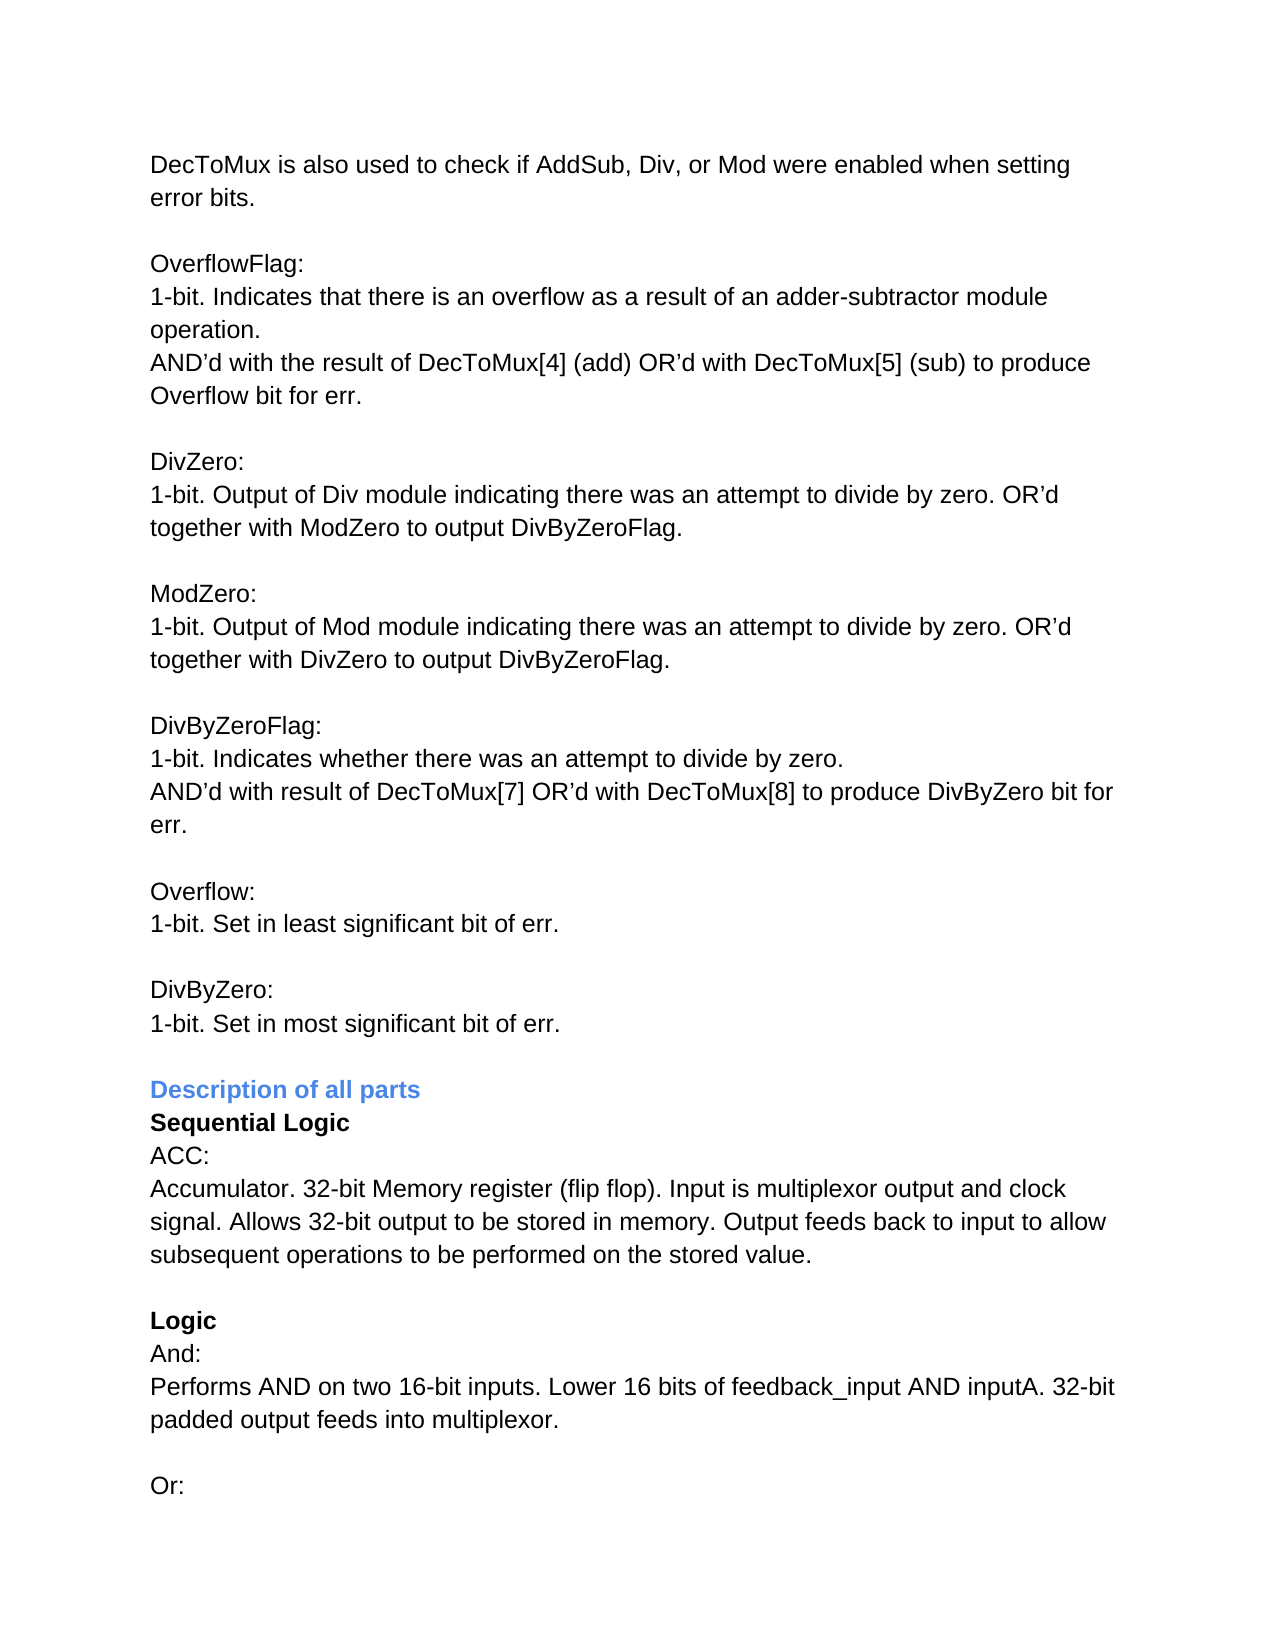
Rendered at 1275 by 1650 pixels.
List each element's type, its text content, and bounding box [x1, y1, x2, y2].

text 1-bit. Indicates that there is an overflow as a result of an adder-subtractor module operation. [150, 282, 1125, 344]
text Description of all parts [150, 1074, 1125, 1103]
text Sequential Logic [150, 1108, 1125, 1136]
text 1-bit. Output of Mod module indicating there was an attempt to divide by zero. OR’d together with DivZero to output DivByZeroFlag. [150, 612, 1125, 674]
text DivByZeroFlag: [150, 711, 1125, 740]
text ModZero: [150, 579, 1125, 608]
text OverflowFlag: [150, 249, 1125, 278]
text 1-bit. Output of Div module indicating there was an attempt to divide by zero. OR’d together with ModZero to output DivByZeroFlag. [150, 480, 1125, 542]
text DivByZero: [150, 976, 1125, 1004]
text 1-bit. Set in most significant bit of err. [150, 1008, 1125, 1037]
text 1-bit. Indicates whether there was an attempt to divide by zero. [150, 744, 1125, 773]
text Accumulator. 32-bit Memory register (flip flop). Input is multiplexor output and clock signal. Allows 32-bit output to be stored in memory. Output feeds back to input to allow subsequent operations to be performed on the stored value. [150, 1174, 1125, 1268]
text Overflow: [150, 876, 1125, 905]
text Or: [150, 1471, 1125, 1499]
text AND’d with the result of DecToMux[4] (add) OR’d with DecToMux[5] (sub) to produce Overflow bit for err. [150, 348, 1125, 410]
text DecToMux is also used to check if AddSub, Div, or Mod were enabled when setting error bits. [150, 150, 1125, 212]
text Performs AND on two 16-bit inputs. Lower 16 bits of feedback_input AND inputA. 32-bit padded output feeds into multiplexor. [150, 1372, 1125, 1433]
text AND’d with result of DecToMux[7] OR’d with DecToMux[8] to produce DivByZero bit for err. [150, 777, 1125, 839]
text And: [150, 1339, 1125, 1367]
text Logic [150, 1306, 1125, 1334]
text DivZero: [150, 447, 1125, 476]
text 1-bit. Set in least significant bit of err. [150, 909, 1125, 938]
text ACC: [150, 1141, 1125, 1169]
